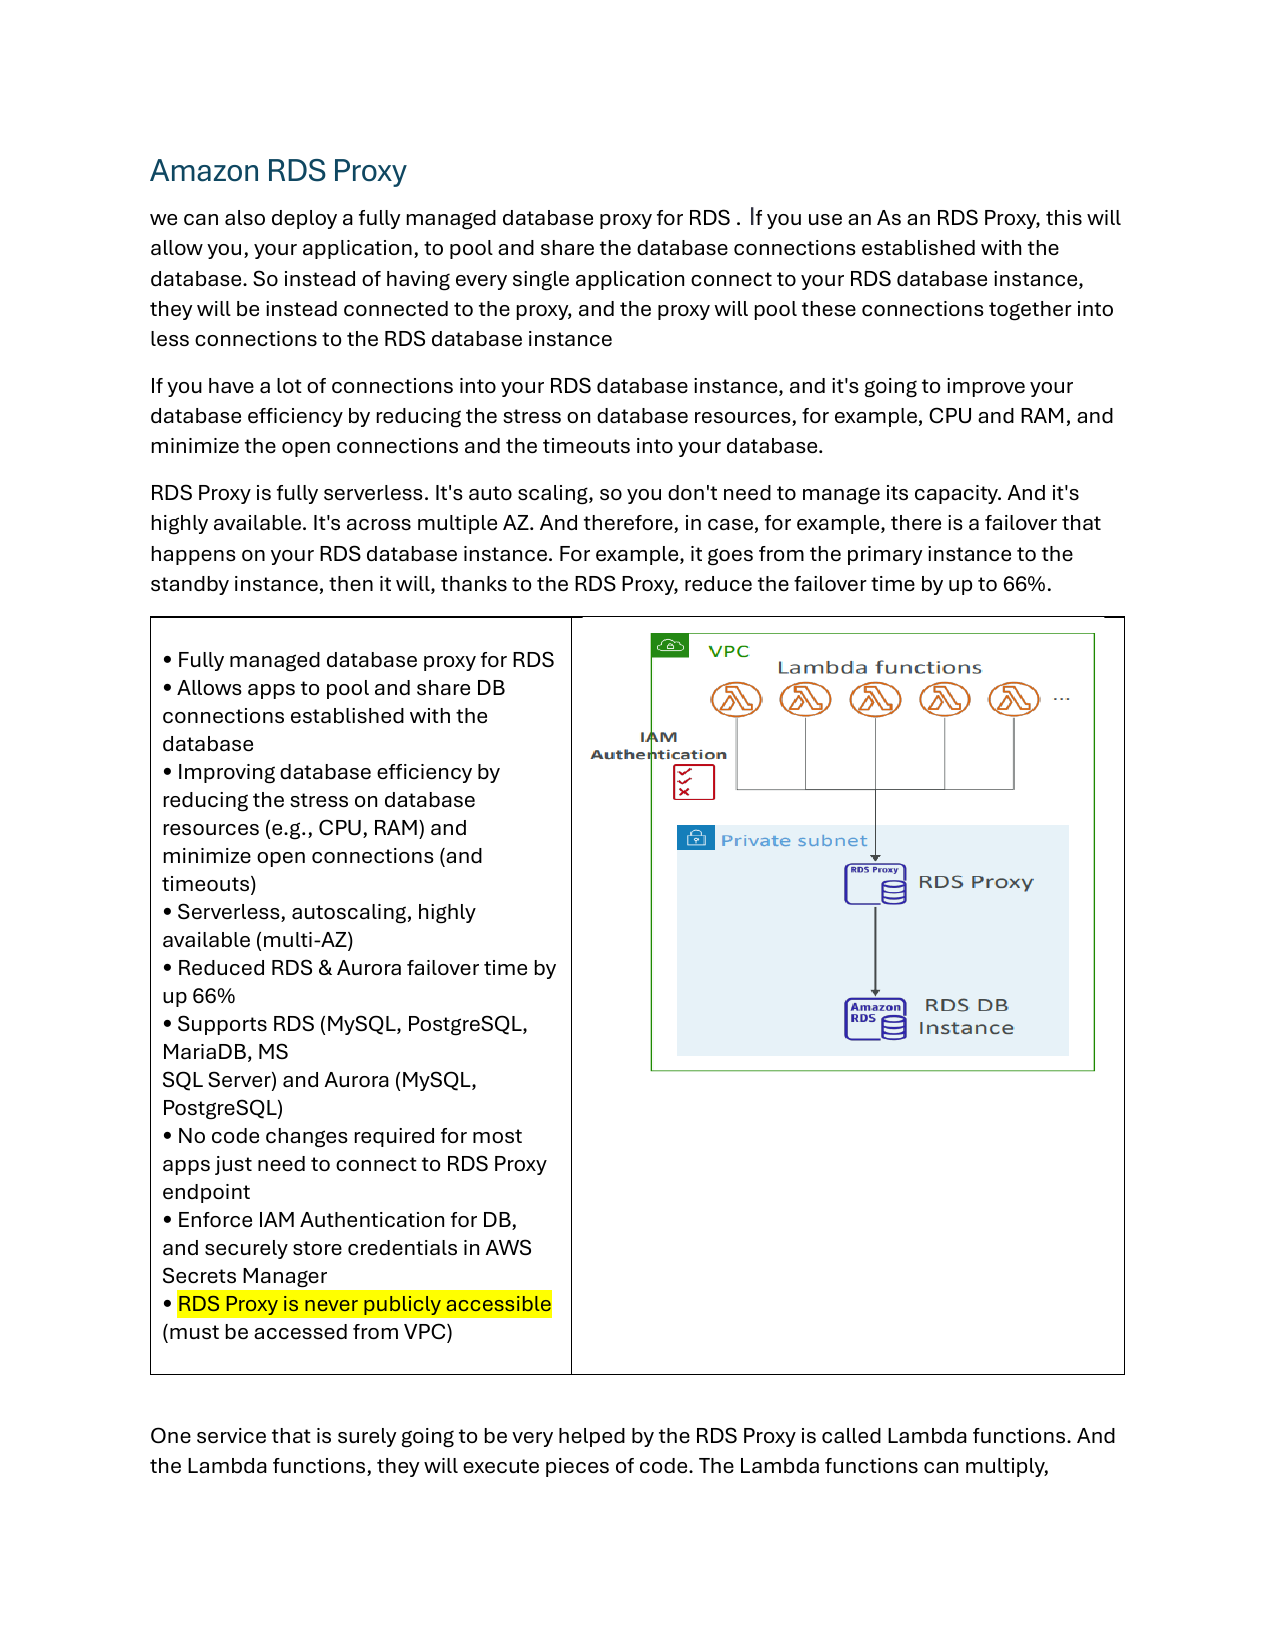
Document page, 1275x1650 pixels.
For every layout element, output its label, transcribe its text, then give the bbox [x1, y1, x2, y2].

text we can also deploy a fully managed database proxy for RDS . If you use an As an RDS Proxy, this will allow you, your application, to pool and share the database connections established with the database. So instead of having every single application connect to your RDS database instance, they will be instead connected to the proxy, and the proxy will pool these connections together into less connections to the RDS database instance [150, 202, 1125, 353]
subtitle Amazon RDS Proxy [150, 150, 1125, 191]
table_header • Fully managed database proxy for RDS • Allows apps to pool and share DB connections established with the database • Improving database efficiency by reducing the stress on database resources (e.g., CPU, RAM) and minimize open connections (and timeouts) • Serverless, autoscaling, highly available (multi-AZ) • Reduced RDS & Aurora failover time by up 66% • Supports RDS (MySQL, PostgreSQL, MariaDB, MS SQL Server) and Aurora (MySQL, PostgreSQL) • No code changes required for most apps just need to connect to RDS Proxy endpoint • Enforce IAM Authentication for DB, and securely store credentials in AWS Secrets Manager • RDS Proxy is never publicly accessible (must be accessed from VPC) [151, 618, 571, 1374]
table_header [572, 618, 1124, 1374]
picture [582, 617, 1105, 1075]
text If you have a lot of connections into your RDS database instance, and it's going to improve your database efficiency by reducing the stress on database resources, for example, CPU and RAM, and minimize the open connections and the timeouts into your database. [150, 372, 1125, 460]
text RDS Proxy is fully serverless. It's auto scaling, so you don't need to manage its capacity. And it's highly available. It's across multiple AZ. And therefore, in case, for example, there is a failover that happens on your RDS database instance. For example, it goes from the primary instance to the standby instance, then it will, thanks to the RDS Proxy, reduce the failover time by up to 66%. [150, 479, 1125, 598]
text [150, 1422, 1125, 1480]
